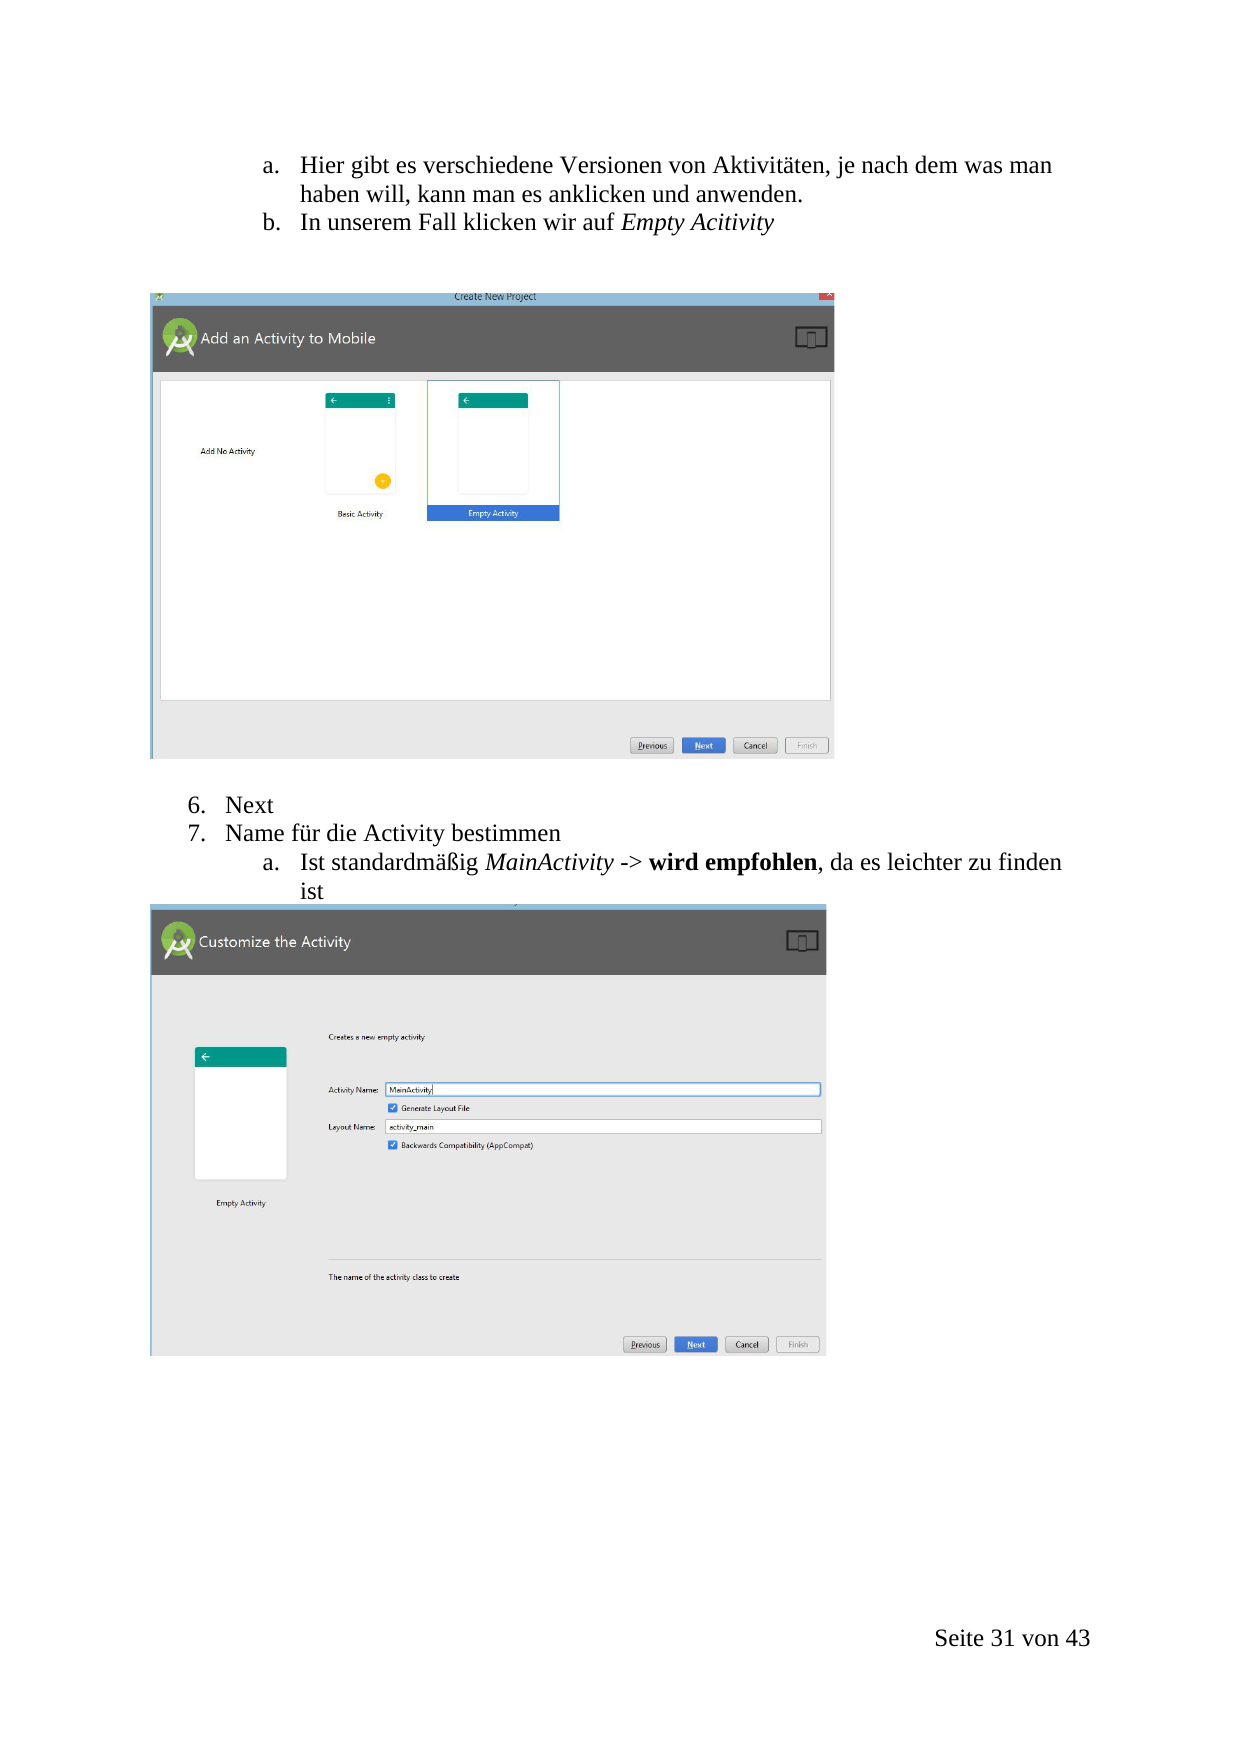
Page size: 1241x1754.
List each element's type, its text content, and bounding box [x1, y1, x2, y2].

list Ist standardmäßig MainActivity -> wird empfohlen, da es leichter zu finden ist [262, 847, 1090, 905]
list Next [187, 790, 1090, 818]
picture [150, 904, 827, 1356]
list Name für die Activity bestimmen [187, 818, 1090, 847]
list Hier gibt es verschiedene Versionen von Aktivitäten, je nach dem was man haben will, kann man es anklicken und anwenden. [262, 150, 1090, 207]
list In unserem Fall klicken wir auf Empty Acitivity [262, 207, 1090, 236]
picture [150, 293, 835, 759]
